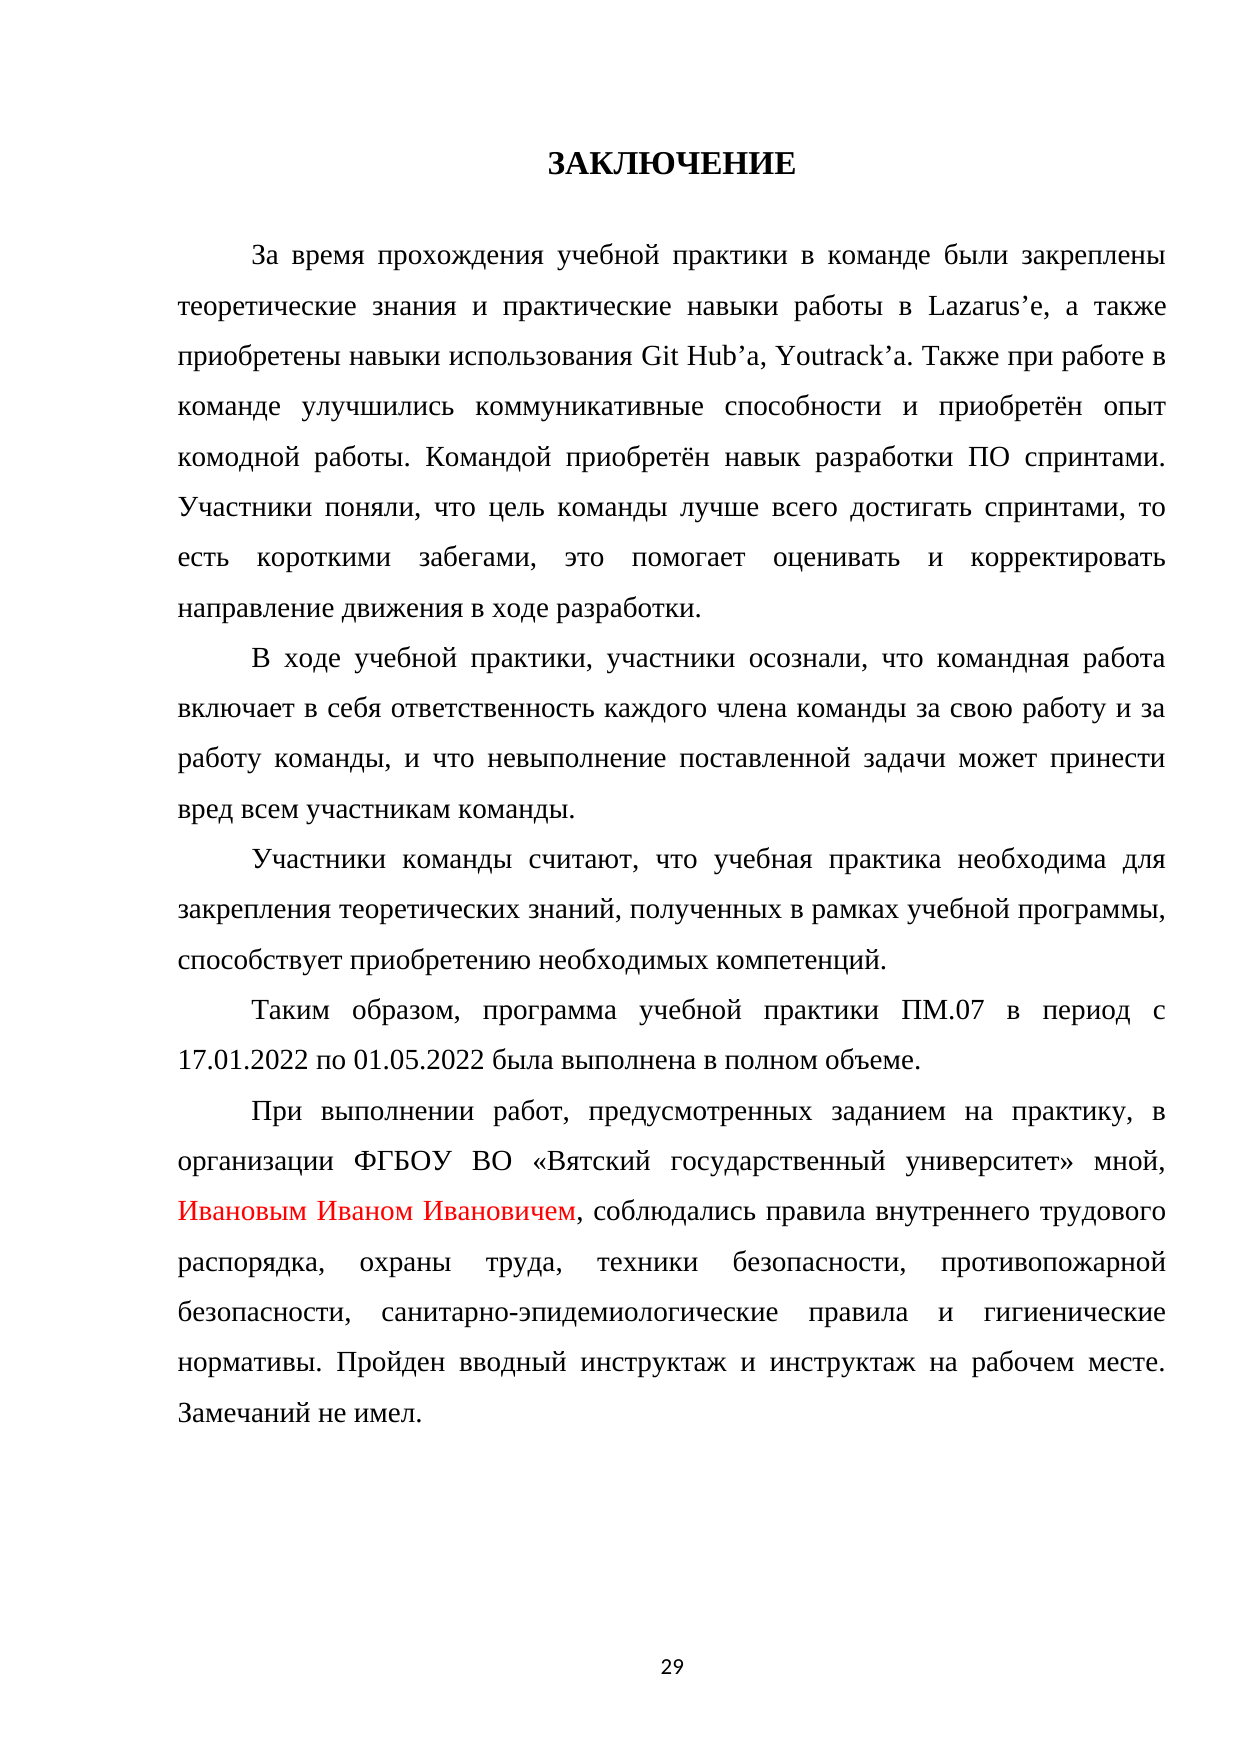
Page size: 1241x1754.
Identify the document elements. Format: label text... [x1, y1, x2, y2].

text За время прохождения учебной практики в команде были закреплены теоретические знания и практические навыки работы в Lazarus’е, а также приобретены навыки использования Git Hub’а, Youtrack’а. Также при работе в команде улучшились коммуникативные способности и приобретён опыт комодной работы. Командой приобретён навык разработки ПО спринтами. Участники поняли, что цель команды лучше всего достигать спринтами, то есть короткими забегами, это помогает оценивать и корректировать направление движения в ходе разработки. [177, 237, 1167, 623]
text Таким образом, программа учебной практики ПМ.07 в период с 17.01.2022 по 01.05.2022 была выполнена в полном объеме. [177, 992, 1167, 1076]
text Участники команды считают, что учебная практика необходима для закрепления теоретических знаний, полученных в рамках учебной программы, способствует приобретению необходимых компетенций. [177, 841, 1167, 975]
text В ходе учебной практики, участники осознали, что командная работа включает в себя ответственность каждого члена команды за свою работу и за работу команды, и что невыполнение поставленной задачи может принести вред всем участникам команды. [177, 640, 1167, 824]
text При выполнении работ, предусмотренных заданием на практику, в организации ФГБОУ ВО «Вятский государственный университет» мной, Ивановым Иваном Ивановичем, соблюдались правила внутреннего трудового распорядка, охраны труда, техники безопасности, противопожарной безопасности, санитарно-эпидемиологические правила и гигиенические нормативы. Пройден вводный инструктаж и инструктаж на рабочем месте. Замечаний не имел. [177, 1093, 1167, 1428]
subtitle ЗАКЛЮЧЕНИЕ [177, 143, 1167, 181]
